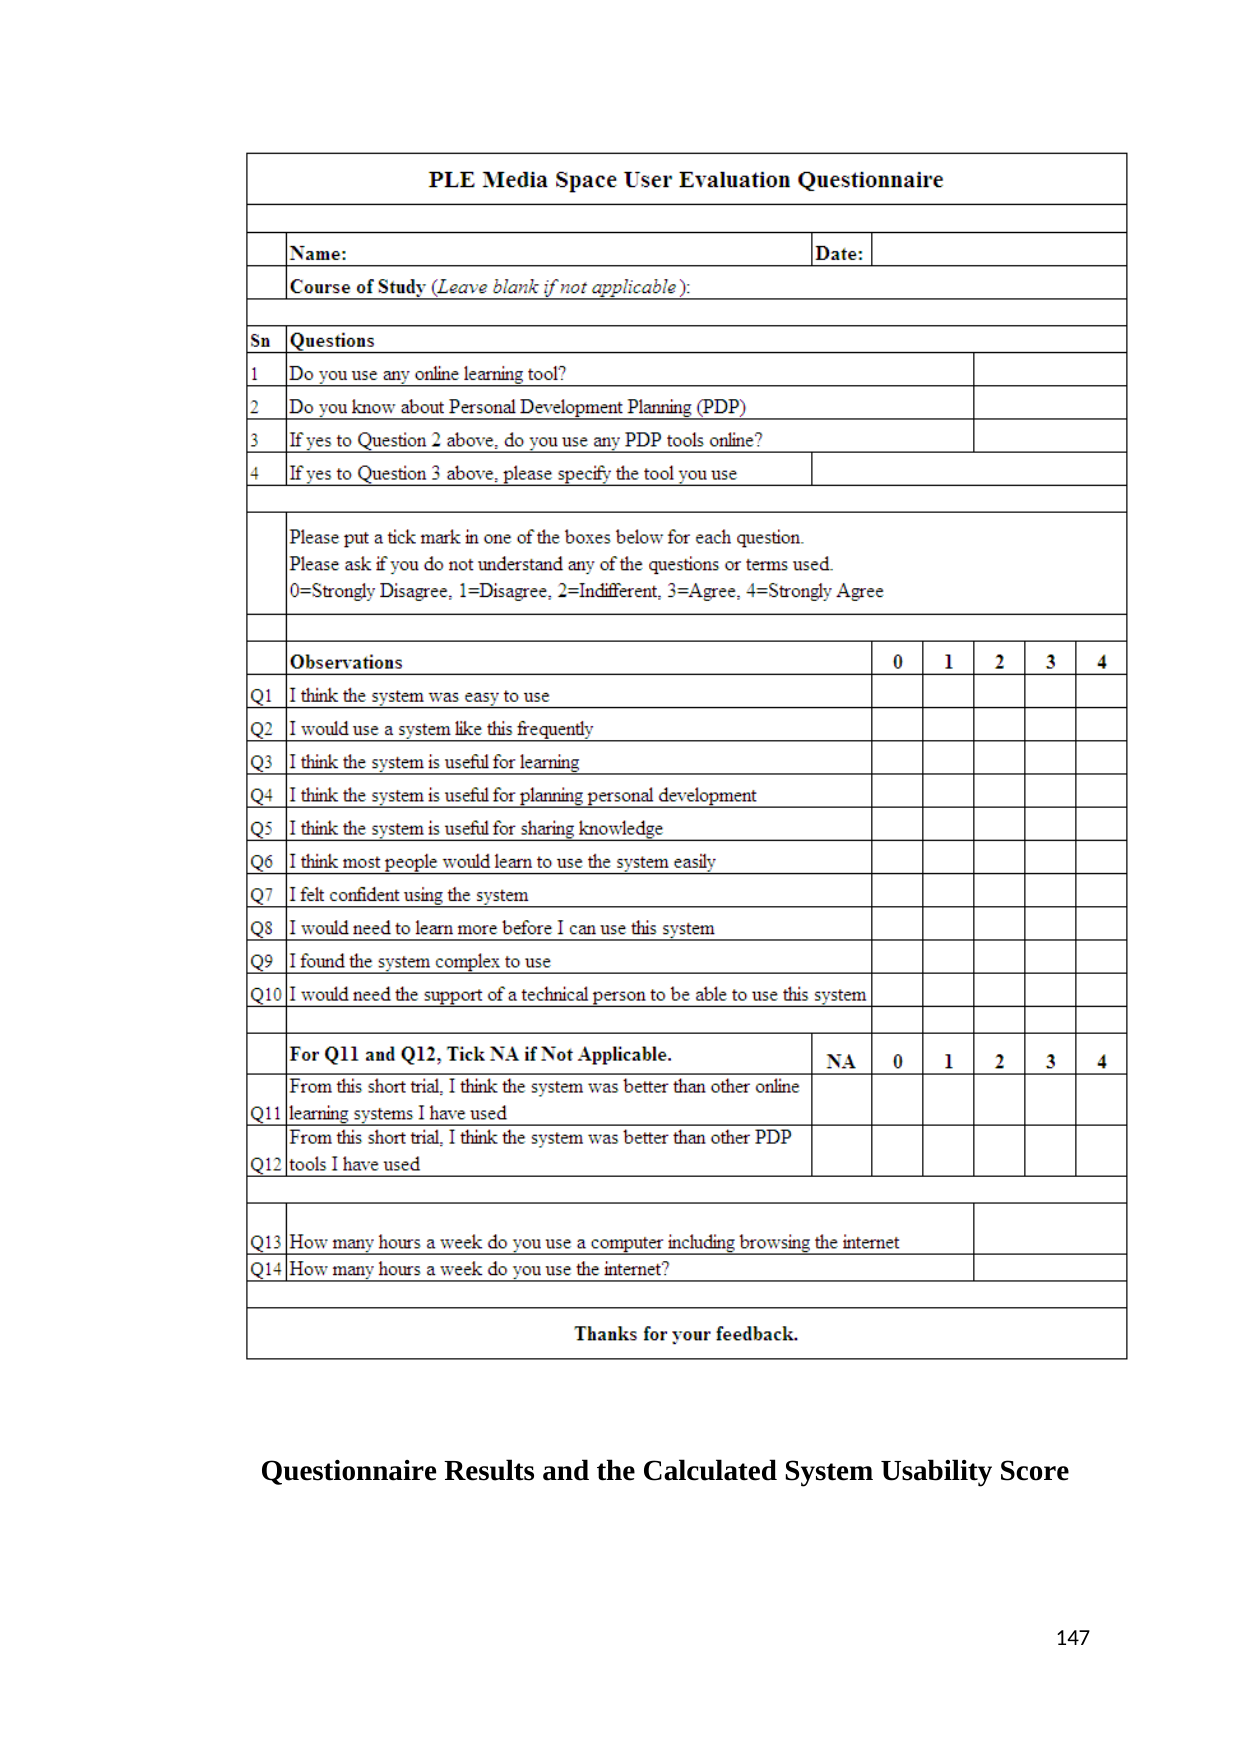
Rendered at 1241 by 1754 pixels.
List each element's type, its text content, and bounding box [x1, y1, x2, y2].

picture [240, 150, 1134, 1366]
text Questionnaire Results and the Calculated System Usability Score [240, 1453, 1090, 1486]
